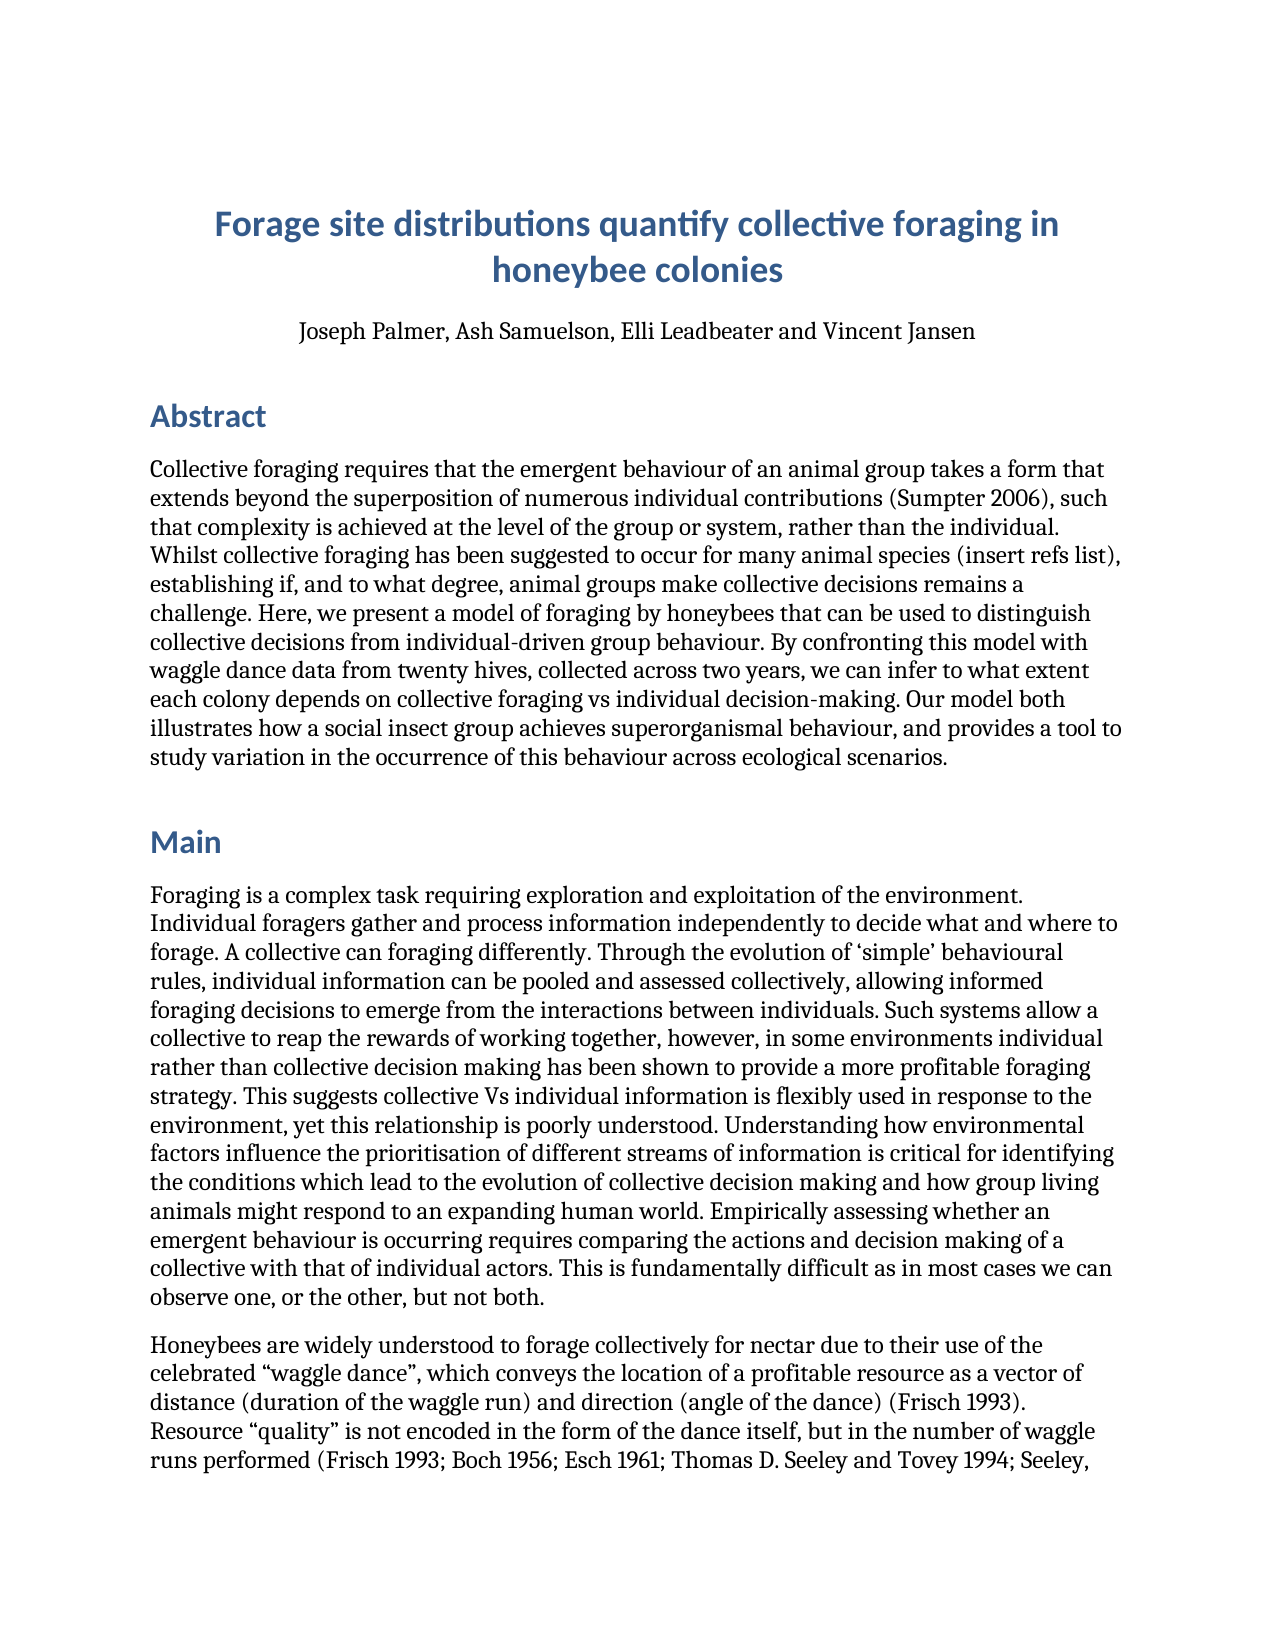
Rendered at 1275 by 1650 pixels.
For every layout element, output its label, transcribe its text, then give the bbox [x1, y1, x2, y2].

text Foraging is a complex task requiring exploration and exploitation of the environment. Individual foragers gather and process information independently to decide what and where to forage. A collective can foraging differently. Through the evolution of ‘simple’ behavioural rules, individual information can be pooled and assessed collectively, allowing informed foraging decisions to emerge from the interactions between individuals. Such systems allow a collective to reap the rewards of working together, however, in some environments individual rather than collective decision making has been shown to provide a more profitable foraging strategy. This suggests collective Vs individual information is flexibly used in response to the environment, yet this relationship is poorly understood. Understanding how environmental factors influence the prioritisation of different streams of information is critical for identifying the conditions which lead to the evolution of collective decision making and how group living animals might respond to an expanding human world. Empirically assessing whether an emergent behaviour is occurring requires comparing the actions and decision making of a collective with that of individual actors. This is fundamentally difficult as in most cases we can observe one, or the other, but not both. [150, 881, 1125, 1312]
subtitle Main [150, 821, 1125, 862]
text Collective foraging requires that the emergent behaviour of an animal group takes a form that extends beyond the superposition of numerous individual contributions (Sumpter 2006), such that complexity is achieved at the level of the group or system, rather than the individual. Whilst collective foraging has been suggested to occur for many animal species (insert refs list), establishing if, and to what degree, animal groups make collective decisions remains a challenge. Here, we present a model of foraging by honeybees that can be used to distinguish collective decisions from individual-driven group behaviour. By confronting this model with waggle dance data from twenty hives, collected across two years, we can infer to what extent each colony depends on collective foraging vs individual decision-making. Our model both illustrates how a social insect group achieves superorganismal behaviour, and provides a tool to study variation in the occurrence of this behaviour across ecological scenarios. [150, 455, 1125, 771]
title Forage site distributions quantify collective foraging in honeybee colonies [150, 200, 1125, 292]
text Joseph Palmer, Ash Samuelson, Elli Leadbeater and Vincent Jansen [150, 317, 1125, 345]
subtitle Abstract [150, 395, 1125, 436]
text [150, 1331, 1125, 1474]
